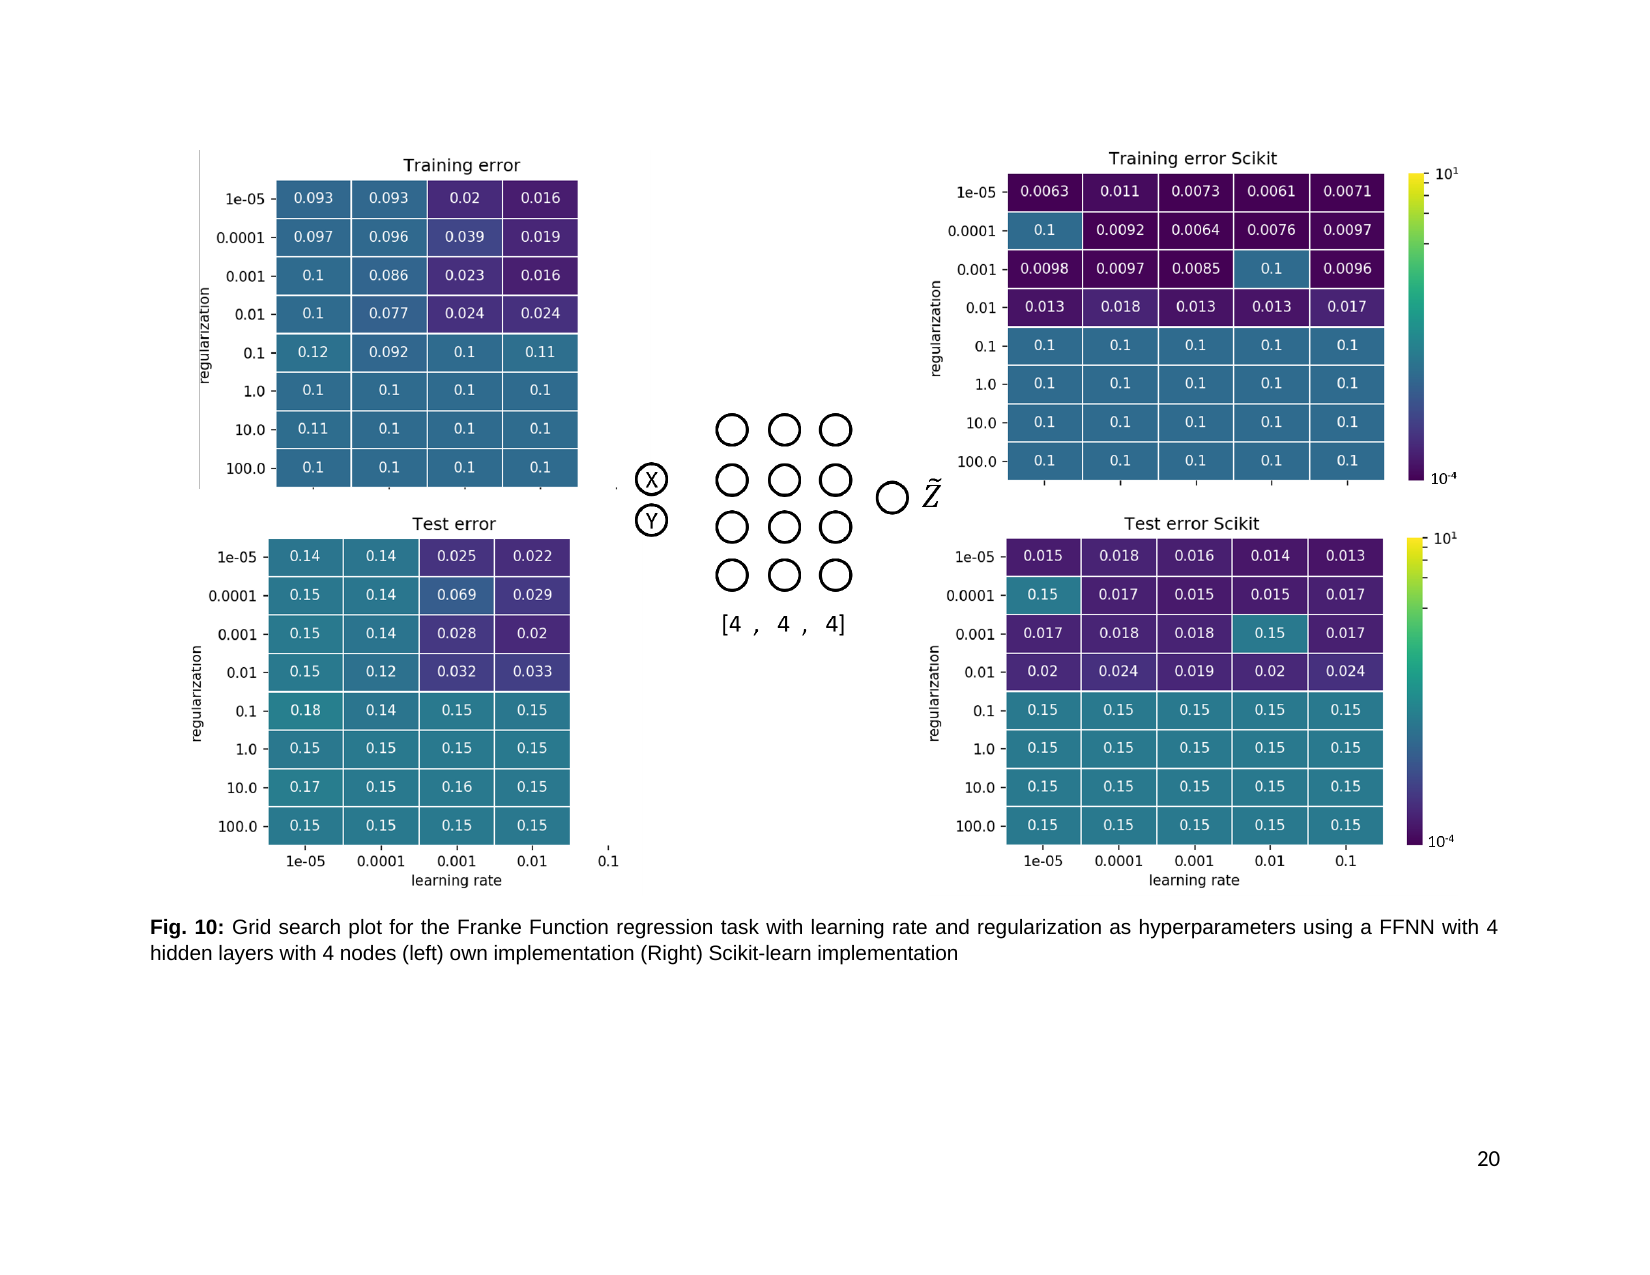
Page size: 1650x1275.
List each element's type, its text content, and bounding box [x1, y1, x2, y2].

text Fig. 10: Grid search plot for the Franke Function regression task with learning rate and regularization as hyperparameters using a FFNN with 4 hidden layers with 4 nodes (left) own implementation (Right) Scikit-learn implementation [150, 914, 1500, 964]
picture [191, 150, 1459, 896]
